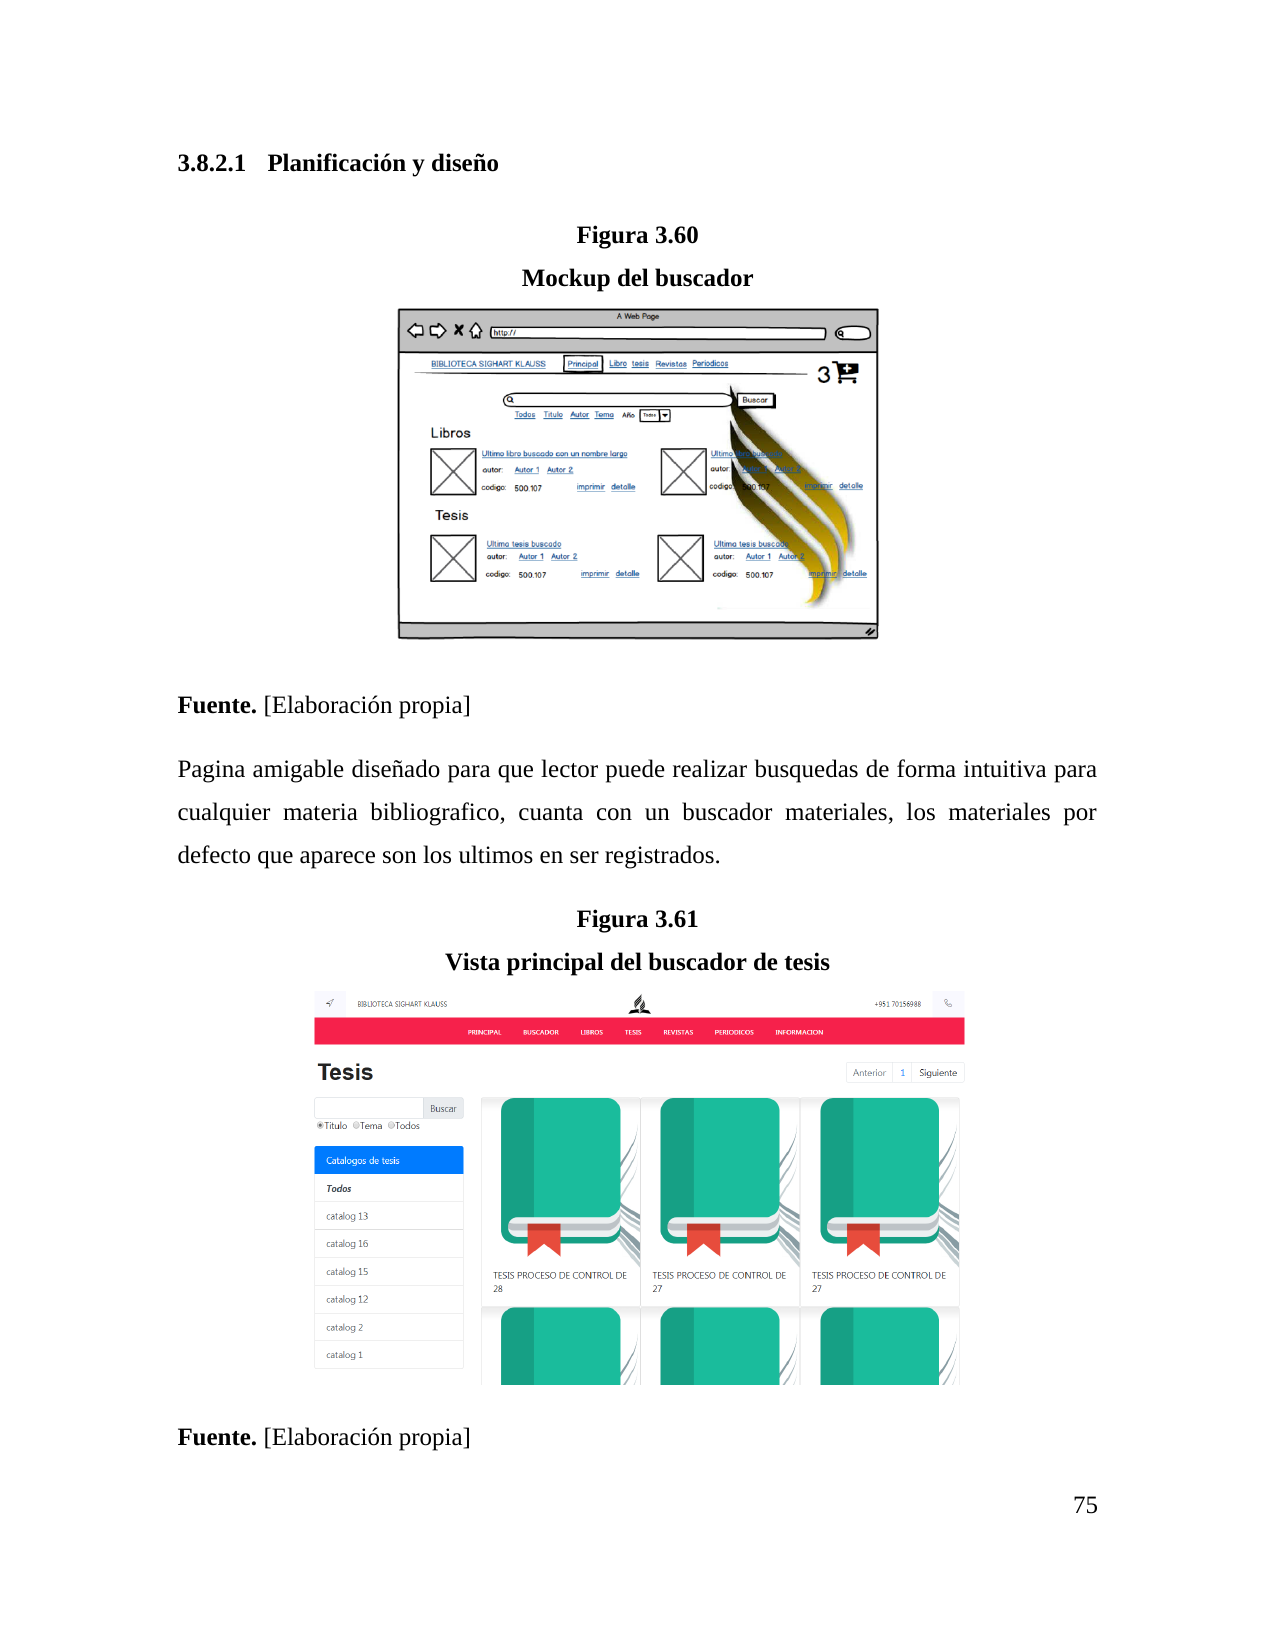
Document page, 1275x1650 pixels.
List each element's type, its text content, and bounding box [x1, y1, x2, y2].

text Fuente. [Elaboración propia] [177, 1422, 1098, 1450]
text Pagina amigable diseñado para que lector puede realizar busquedas de forma intuitiva para cualquier materia bibliografico, cuanta con un buscador materiales, los materiales por defecto que aparece son los ultimos en ser registrados. [177, 754, 1098, 869]
picture [310, 991, 967, 1385]
picture [395, 306, 880, 642]
text Fuente. [Elaboración propia] [177, 690, 1098, 719]
subtitle Planificación y diseño [177, 148, 1098, 176]
